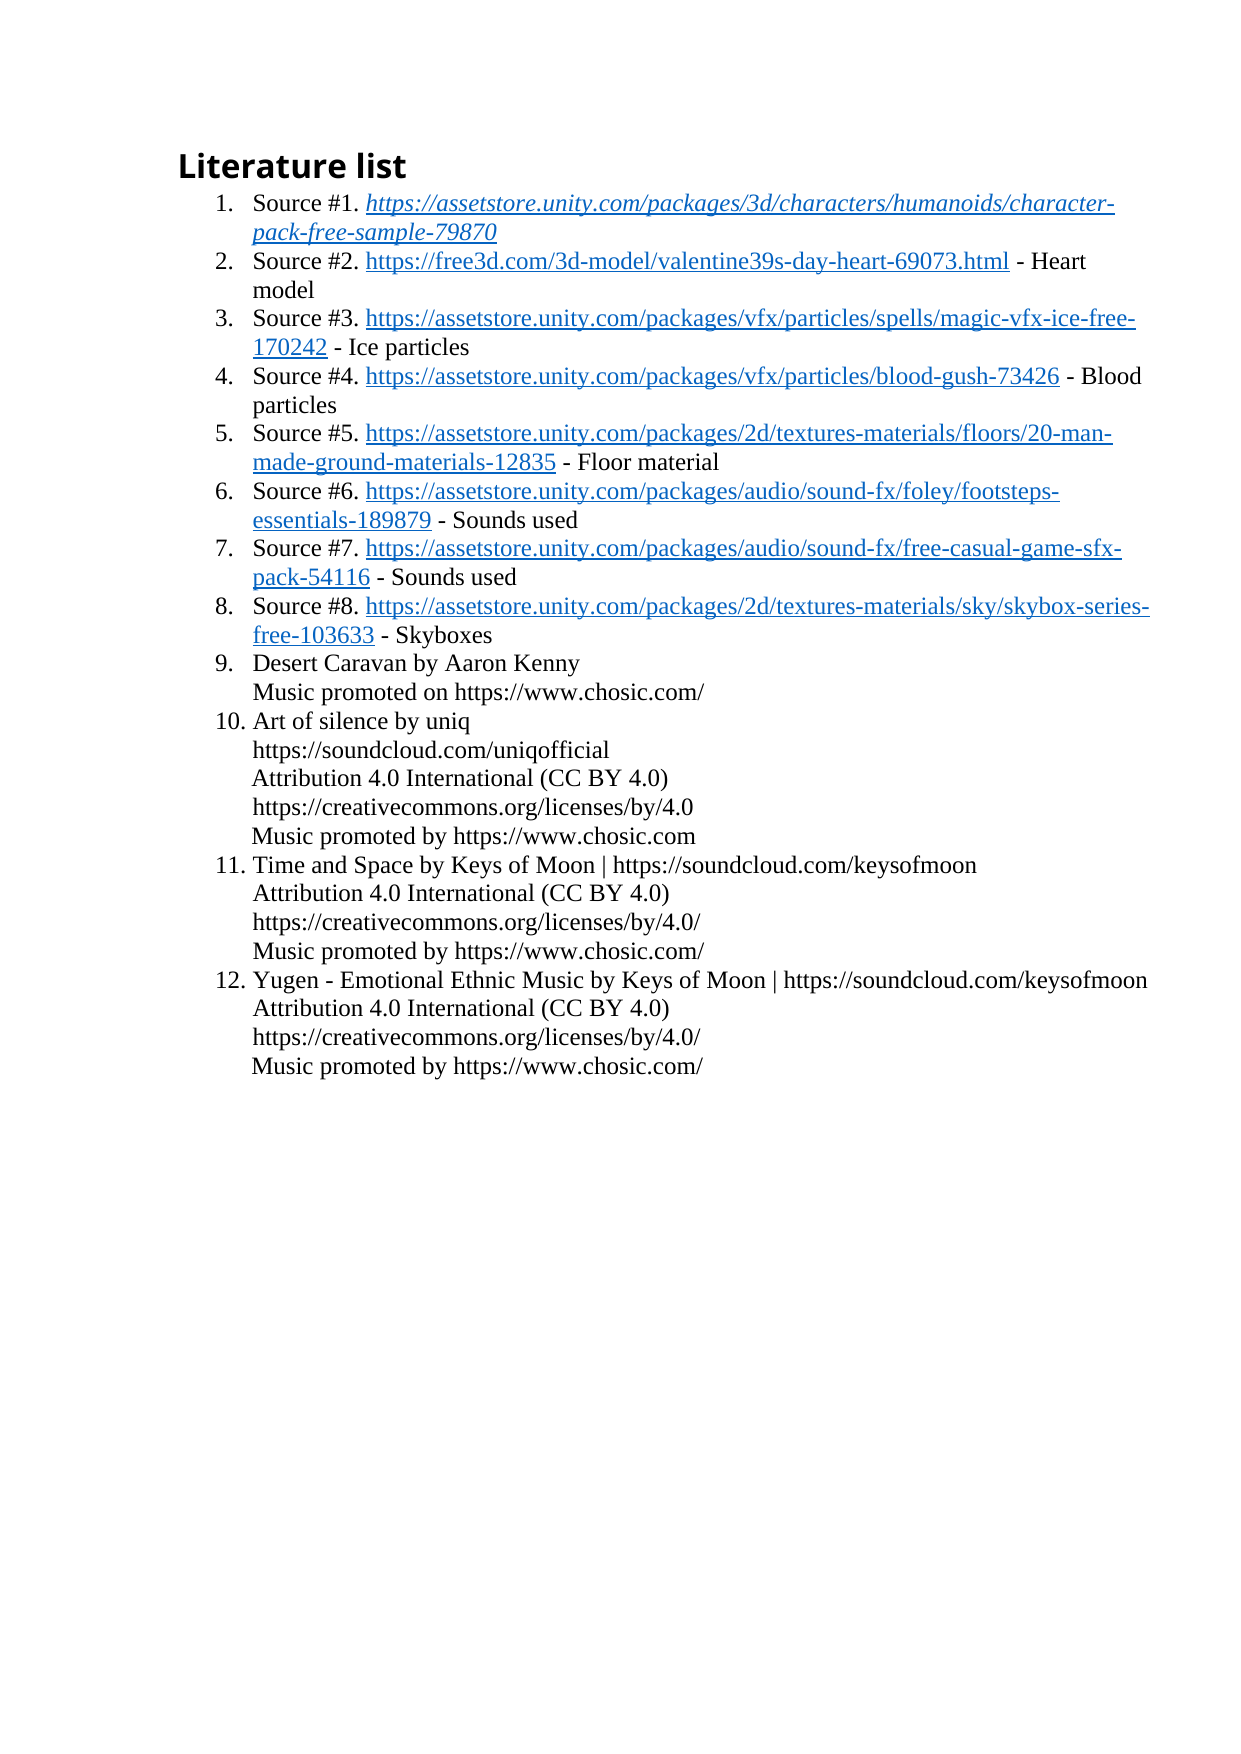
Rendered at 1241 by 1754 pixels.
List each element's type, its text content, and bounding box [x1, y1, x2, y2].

list Source #1. https://assetstore.unity.com/packages/3d/characters/humanoids/character-pack-free-sample-79870 [215, 188, 1152, 246]
list Desert Caravan by Aaron Kenny [215, 648, 1152, 677]
list Source #5. https://assetstore.unity.com/packages/2d/textures-materials/floors/20-man-made-ground-materials-12835 - Floor material [215, 418, 1152, 476]
list Source #8. https://assetstore.unity.com/packages/2d/textures-materials/sky/skybox-series-free-103633 - Skyboxes [215, 591, 1152, 648]
list Attribution 4.0 International (CC BY 4.0) [252, 878, 1152, 907]
list https://creativecommons.org/licenses/by/4.0 [252, 792, 1152, 821]
list Source #3. https://assetstore.unity.com/packages/vfx/particles/spells/magic-vfx-ice-free-170242 - Ice particles [215, 303, 1152, 361]
subtitle Literature list [177, 143, 1152, 188]
list Source #6. https://assetstore.unity.com/packages/audio/sound-fx/foley/footsteps-essentials-189879 - Sounds used [215, 476, 1152, 533]
list Time and Space by Keys of Moon | https://soundcloud.com/keysofmoon [215, 850, 1152, 878]
text Music promoted by https://www.chosic.com/ [215, 1051, 1152, 1080]
list Art of silence by uniq [215, 706, 1152, 735]
text Music promoted by https://www.chosic.com [215, 821, 1152, 850]
list Attribution 4.0 International (CC BY 4.0) [252, 993, 1152, 1022]
list Source #2. https://free3d.com/3d-model/valentine39s-day-heart-69073.html - Heart model [215, 246, 1152, 303]
list https://creativecommons.org/licenses/by/4.0/ [252, 1022, 1152, 1051]
list Music promoted by https://www.chosic.com/ [252, 936, 1152, 965]
list https://soundcloud.com/uniqofficial [252, 735, 1152, 763]
list Source #7. https://assetstore.unity.com/packages/audio/sound-fx/free-casual-game-sfx-pack-54116 - Sounds used [215, 533, 1152, 591]
list Yugen - Emotional Ethnic Music by Keys of Moon | https://soundcloud.com/keysofmoon [215, 965, 1152, 993]
list Music promoted on https://www.chosic.com/ [252, 677, 1152, 706]
list https://creativecommons.org/licenses/by/4.0/ [252, 907, 1152, 936]
text Attribution 4.0 International (CC BY 4.0) [215, 763, 1152, 792]
list Source #4. https://assetstore.unity.com/packages/vfx/particles/blood-gush-73426 - Blood particles [215, 361, 1152, 418]
